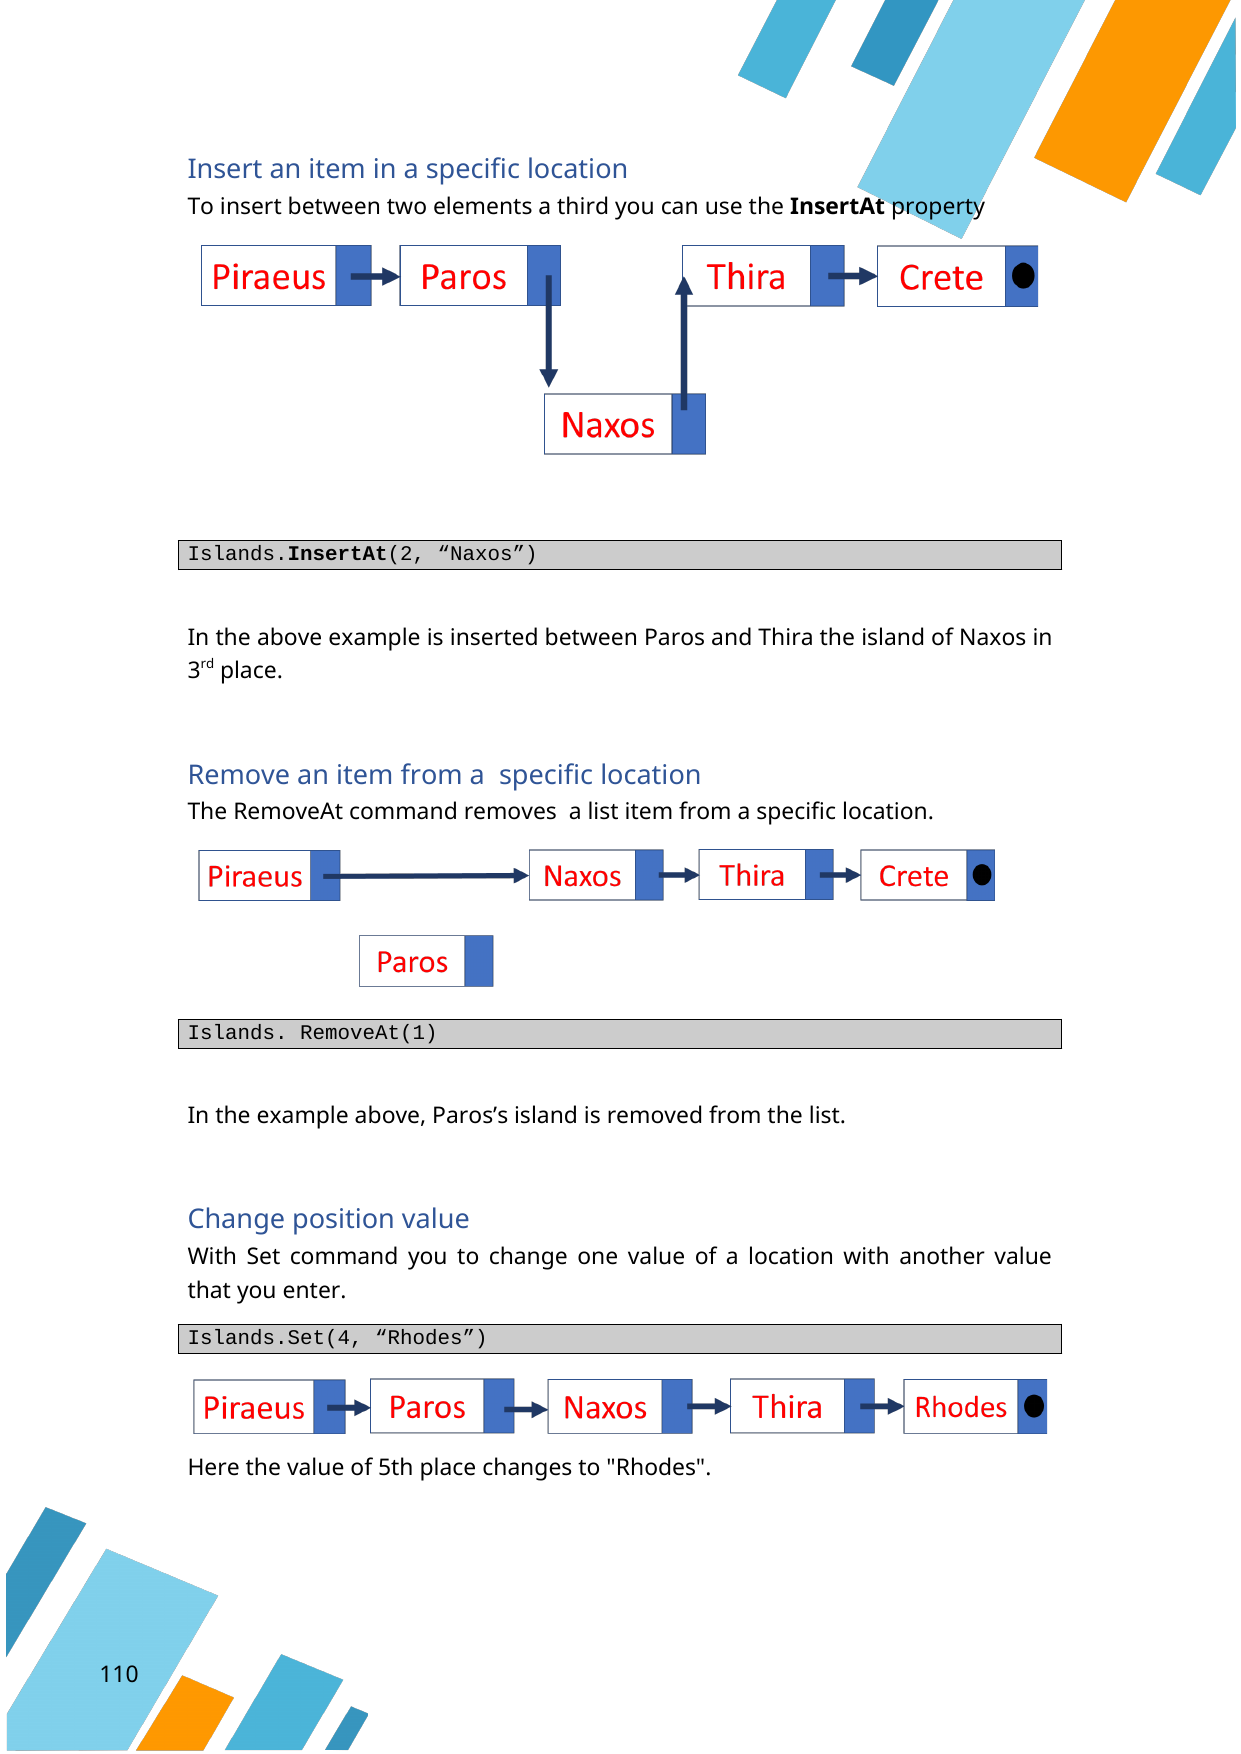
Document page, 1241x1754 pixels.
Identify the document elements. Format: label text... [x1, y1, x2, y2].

text To insert between two elements a third you can use the InsertAt property [187, 190, 1053, 221]
text With Set command you to change one value of a location with another value that you enter. [187, 1240, 1053, 1305]
subtitle Remove an item from a specific location [187, 755, 1053, 792]
text Islands.Set(4, “Rhodes”) [179, 1325, 1061, 1353]
text Islands.InsertAt(2, “Naxos”) [179, 541, 1061, 569]
picture [187, 845, 995, 1000]
picture [181, 1374, 1048, 1449]
text The RemoveAt command removes a list item from a specific location. [187, 795, 1053, 826]
picture [738, 0, 1236, 239]
text Islands. RemoveAt(1) [179, 1020, 1061, 1048]
picture [187, 240, 1039, 471]
picture [6, 1507, 368, 1751]
text In the above example is inserted between Paros and Thira the island of Naxos in 3rd place. [187, 621, 1053, 686]
subtitle Change position value [187, 1200, 1053, 1237]
text In the example above, Paros’s island is removed from the list. [187, 1099, 1053, 1130]
subtitle Insert an item in a specific location [187, 150, 1053, 187]
